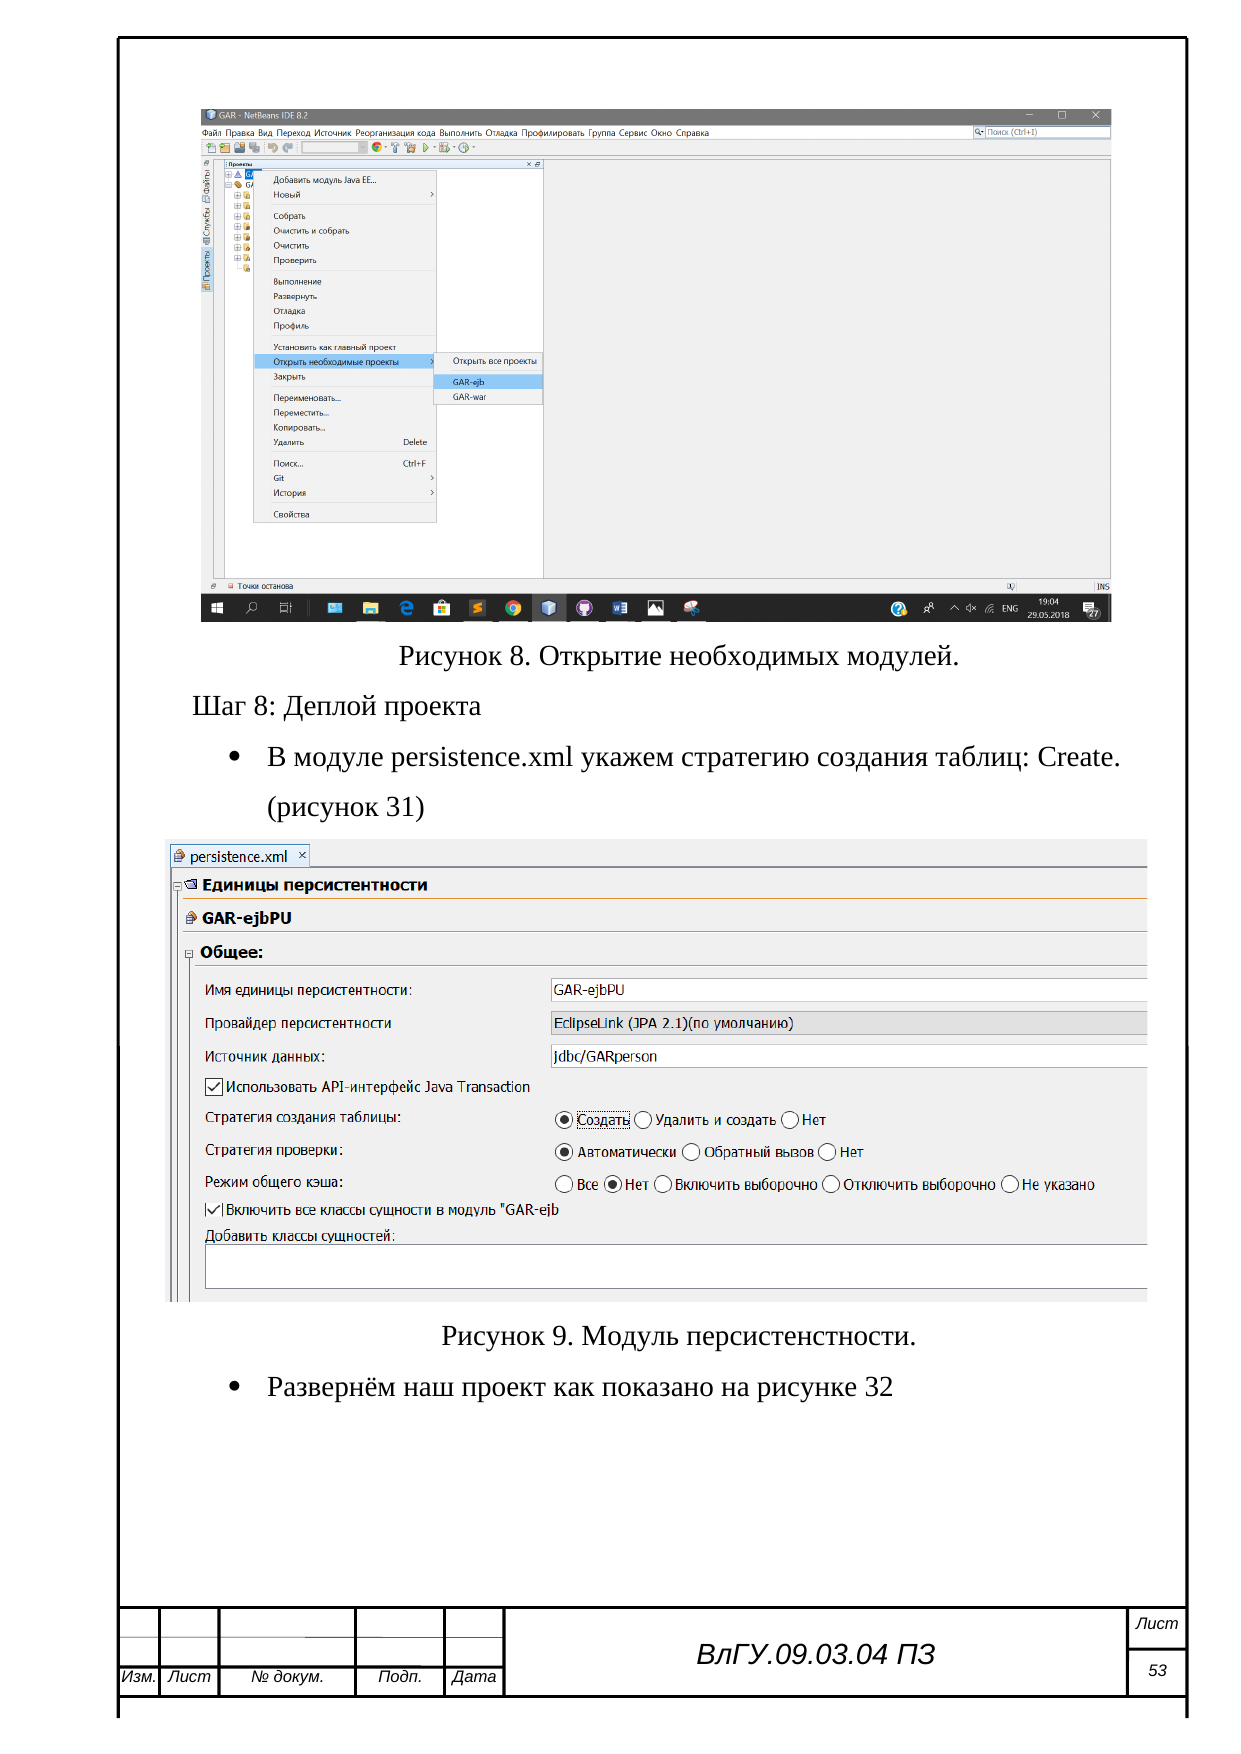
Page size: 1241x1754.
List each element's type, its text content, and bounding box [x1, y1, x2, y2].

list В модуле persistence.xml укажем стратегию создания таблиц: Create. (рисунок 31) [229, 739, 1194, 823]
picture [201, 109, 1112, 622]
text Шаг 8: Деплой проекта [118, 688, 1194, 722]
picture [165, 839, 1148, 1302]
list Развернём наш проект как показано на рисунке 32 [229, 1369, 1194, 1402]
